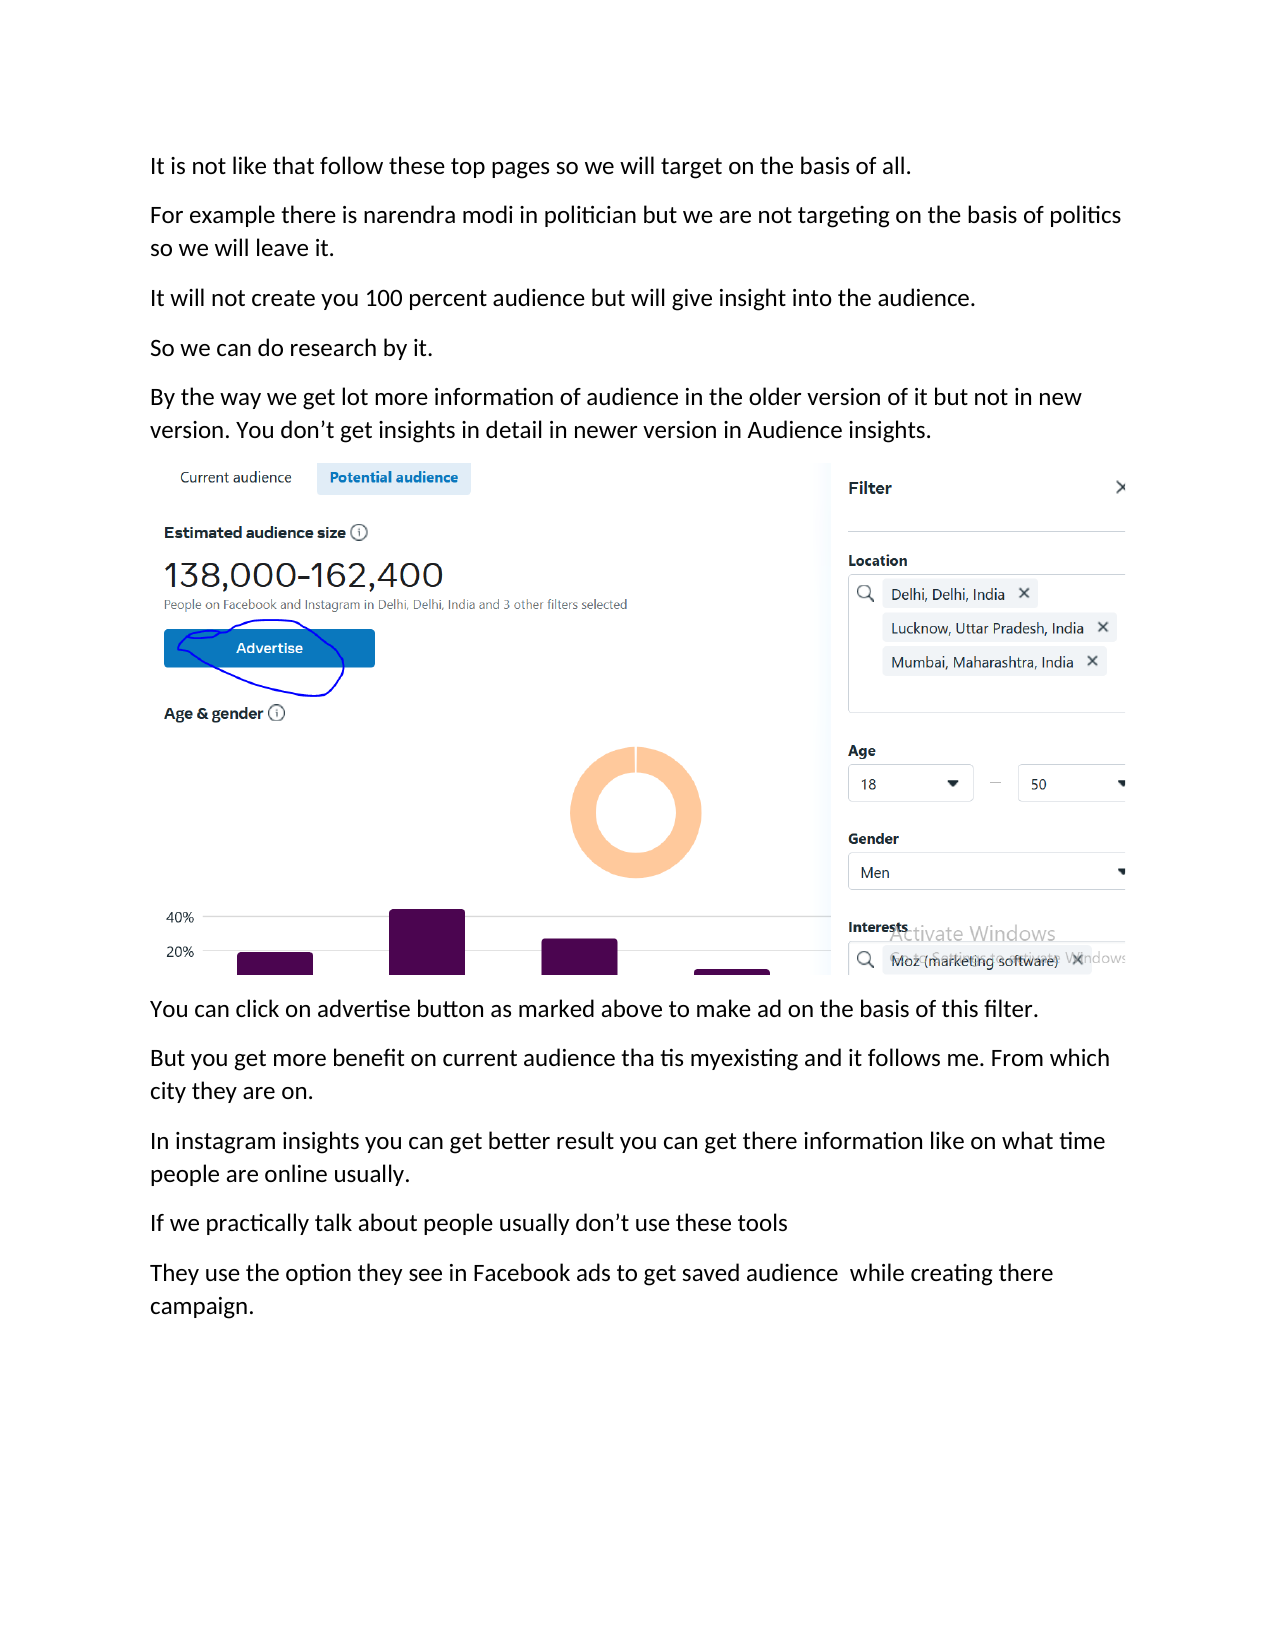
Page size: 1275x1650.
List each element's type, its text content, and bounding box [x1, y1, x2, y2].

text You can click on advertise button as marked above to make ad on the basis of this filter. [150, 993, 1125, 1023]
text By the way we get lot more information of audience in the older version of it but not in new version. You don’t get insights in detail in newer version in Audience insights. [150, 381, 1125, 445]
text But you get more benefit on current audience tha tis myexisting and it follows me. From which city they are on. [150, 1043, 1125, 1106]
text If we practically talk about people usually don’t use these tools [150, 1208, 1125, 1238]
text So we can do research by it. [150, 332, 1125, 362]
text They use the option they see in Facebook ads to get saved audience while creating there campaign. [150, 1257, 1125, 1321]
text It will not create you 100 percent audience but will give insight into the audience. [150, 282, 1125, 313]
text For example there is narendra modi in politician but we are not targeting on the basis of politics so we will leave it. [150, 199, 1125, 263]
text In instagram insights you can get better result you can get there information like on what time people are online usually. [150, 1125, 1125, 1188]
picture [150, 463, 1125, 975]
text It is not like that follow these top pages so we will target on the basis of all. [150, 150, 1125, 181]
